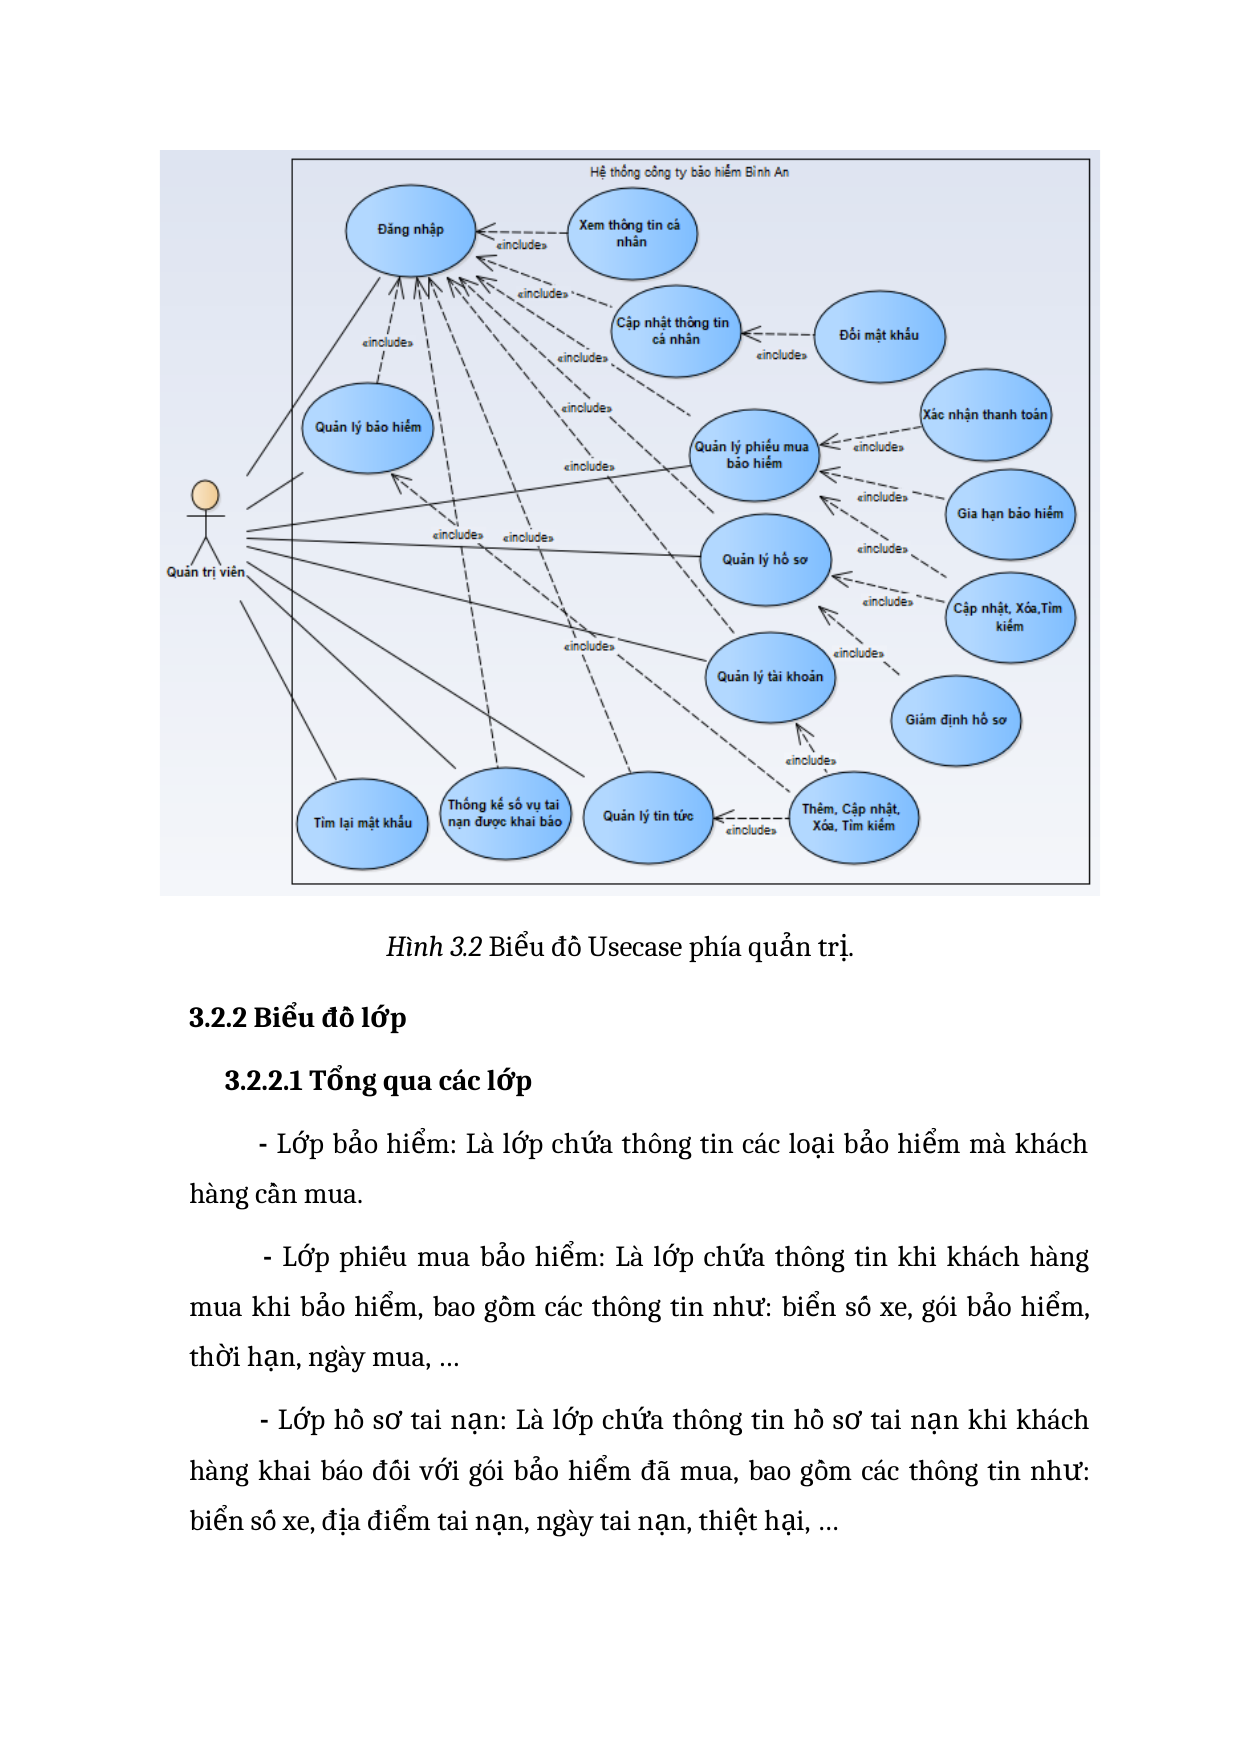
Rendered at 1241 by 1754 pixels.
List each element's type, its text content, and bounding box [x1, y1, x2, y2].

text - Lớp phiếu mua bảo hiểm: Là lớp chứa thông tin khi khách hàng mua khi bảo hiểm, bao gồm các thông tin như: biển số xe, gói bảo hiểm, thời hạn, ngày mua, … [189, 1240, 1090, 1374]
text 3.2.2 Biểu đồ lớp [189, 1001, 1090, 1035]
text Hình 3.2 Biểu đồ Usecase phía quản trị. [150, 930, 1090, 964]
text - Lớp hồ sơ tai nạn: Là lớp chứa thông tin hồ sơ tai nạn khi khách hàng khai báo đối với gói bảo hiểm đã mua, bao gồm các thông tin như: biển số xe, địa điểm tai nạn, ngày tai nạn, thiệt hại, … [189, 1403, 1090, 1538]
text 3.2.2.1 Tổng qua các lớp [189, 1064, 1090, 1098]
picture [159, 150, 1100, 896]
text - Lớp bảo hiểm: Là lớp chứa thông tin các loại bảo hiểm mà khách hàng cần mua. [189, 1127, 1090, 1211]
